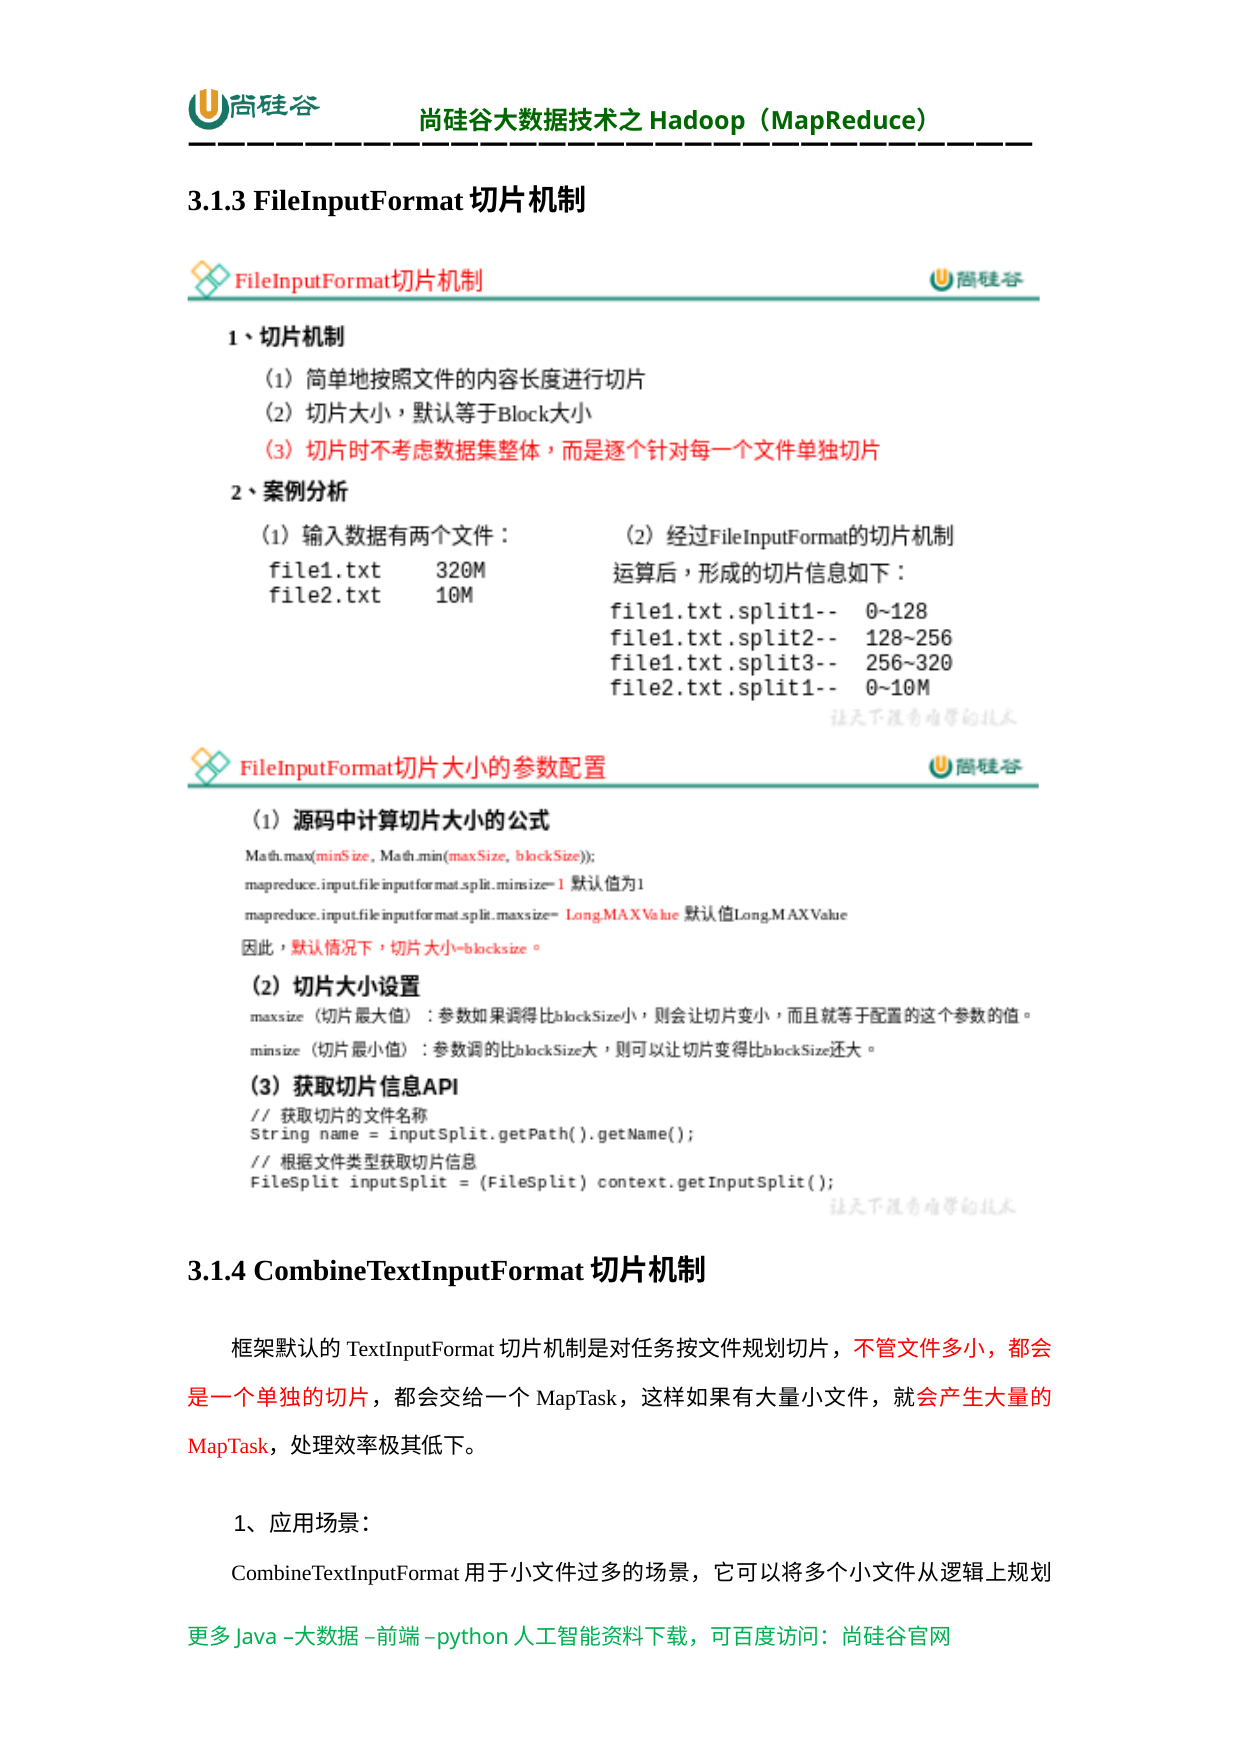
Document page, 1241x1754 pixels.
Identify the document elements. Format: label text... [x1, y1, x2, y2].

picture [187, 88, 320, 130]
text 框架默认的TextInputFormat切片机制是对任务按文件规划切片，不管文件多小，都会是一个单独的切片，都会交给一个MapTask，这样如果有大量小文件，就会产生大量的MapTask，处理效率极其低下。 [187, 1331, 1053, 1461]
subtitle 3.1.4 CombineTextInputFormat切片机制 [187, 1235, 1053, 1300]
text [187, 1554, 1053, 1587]
subtitle 3.1.3 FileInputFormat切片机制 [187, 165, 1053, 230]
text 1、应用场景： [187, 1489, 1053, 1554]
